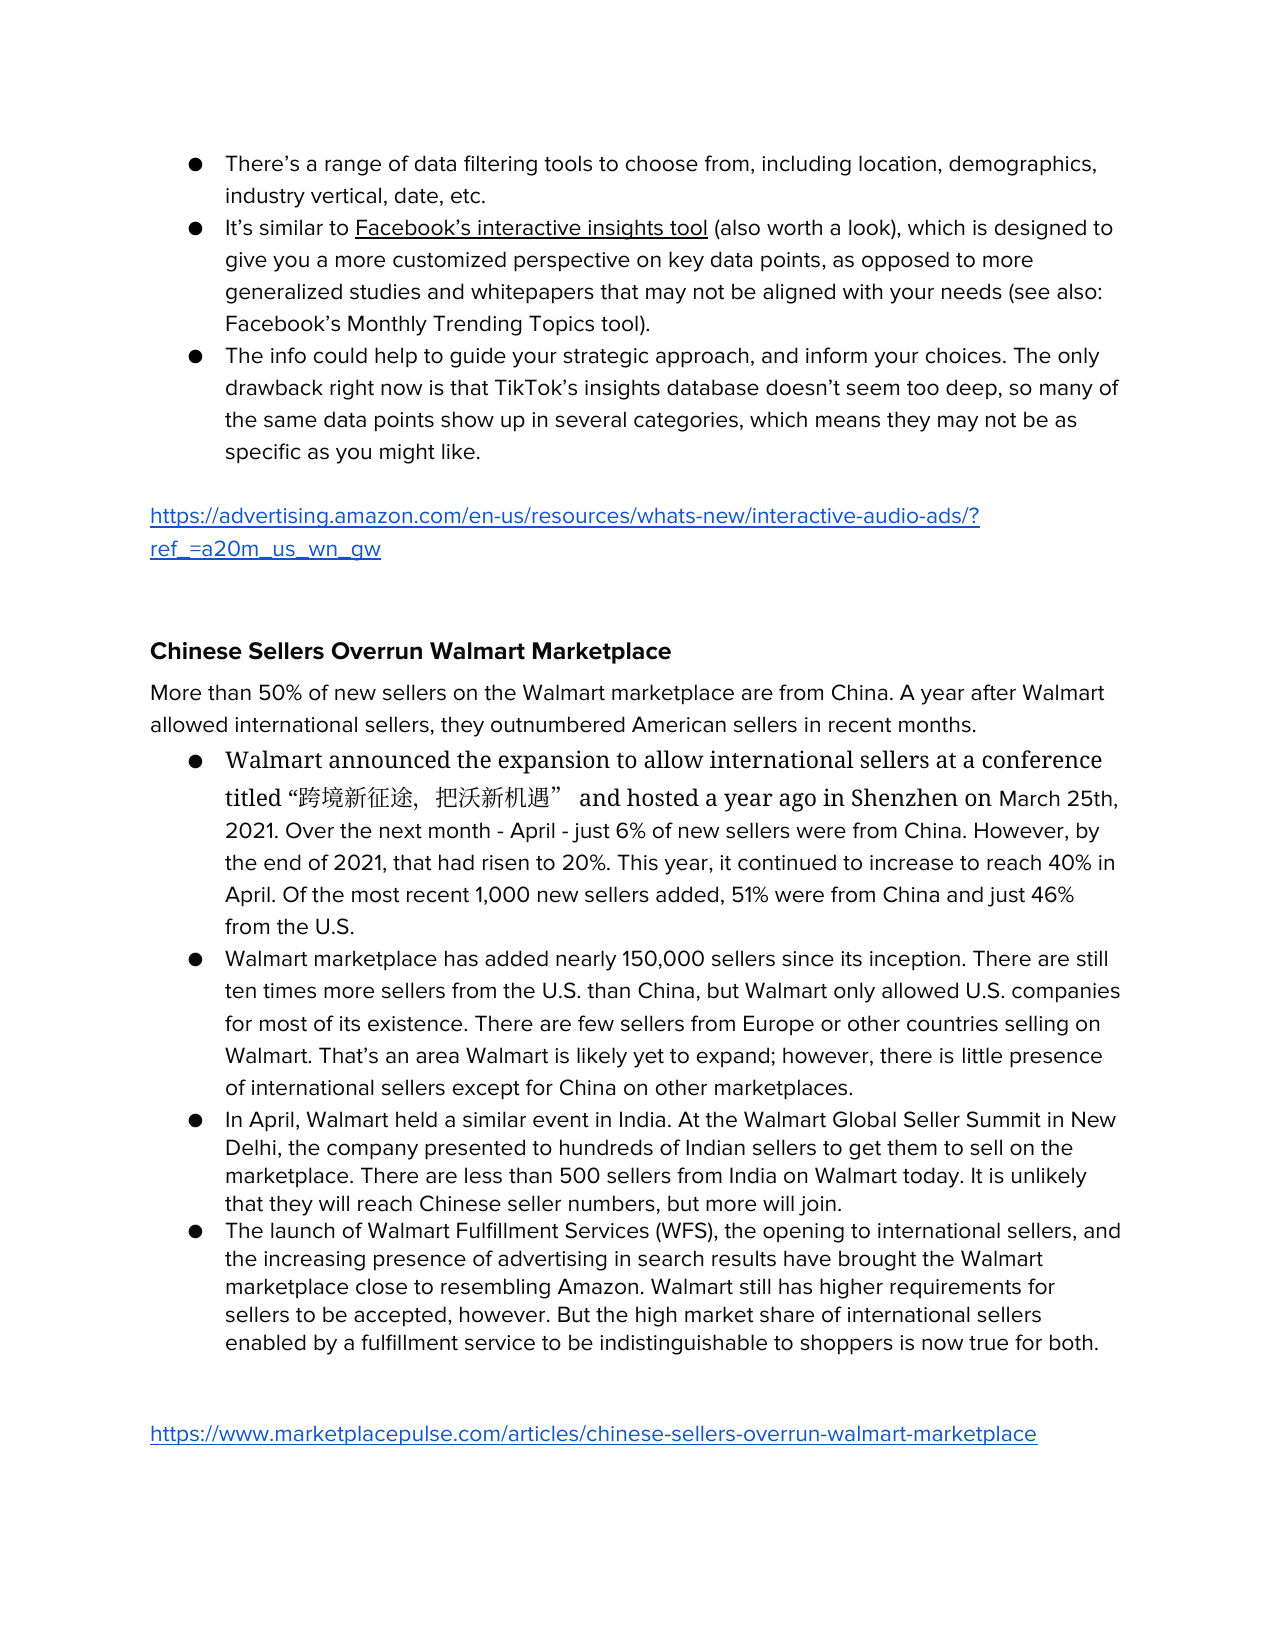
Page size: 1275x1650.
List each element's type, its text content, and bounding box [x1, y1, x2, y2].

list Walmart marketplace has added nearly 150,000 sellers since its inception. There are still ten times more sellers from the U.S. than China, but Walmart only allowed U.S. companies for most of its existence. There are few sellers from Europe or other countries selling on Walmart. That’s an area Walmart is likely yet to expand; however, there is little presence of international sellers except for China on other marketplaces. [187, 946, 1125, 1102]
list In April, Walmart held a similar event in India. At the Walmart Global Seller Summit in New Delhi, the company presented to hundreds of Indian sellers to get them to sell on the marketplace. There are less than 500 sellers from India on Walmart today. It is unlikely that they will reach Chinese seller numbers, but more will join. [187, 1106, 1125, 1218]
list There’s a range of data filtering tools to choose from, including location, demographics, industry vertical, date, etc. [187, 150, 1125, 210]
text https://www.marketplacepulse.com/articles/chinese-sellers-overrun-walmart-marketplace [150, 1421, 1125, 1449]
list The launch of Walmart Fulfillment Services (WFS), the opening to international sellers, and the increasing presence of advertising in search results have brought the Walmart marketplace close to resembling Amazon. Walmart still has higher requirements for sellers to be accepted, however. But the high market share of international sellers enabled by a fulfillment service to be indistinguishable to shoppers is now true for both. [187, 1218, 1125, 1357]
subtitle Chinese Sellers Overrun Walmart Marketplace [150, 637, 1125, 667]
list The info could help to guide your strategic approach, and inform your choices. The only drawback right now is that TikTok’s insights database doesn’t seem too deep, so many of the same data points show up in several categories, which means they may not be as specific as you might like. [187, 342, 1125, 467]
list It’s similar to Facebook’s interactive insights tool (also worth a look), which is designed to give you a more customized perspective on key data points, as opposed to more generalized studies and whitepapers that may not be aligned with your needs (see also: Facebook’s Monthly Trending Topics tool). [187, 214, 1125, 338]
text More than 50% of new sellers on the Walmart marketplace are from China. A year after Walmart allowed international sellers, they outnumbered American sellers in recent months. [150, 679, 1125, 739]
list Walmart announced the expansion to allow international sellers at a conference titled “跨境新征途，把沃新机遇” and hosted a year ago in Shenzhen on March 25th, 2021. Over the next month - April - just 6% of new sellers were from China. However, by the end of 2021, that had risen to 20%. This year, it continued to increase to reach 40% in April. Of the most recent 1,000 new sellers added, 51% were from China and just 46% from the U.S. [187, 744, 1125, 942]
text https://advertising.amazon.com/en-us/resources/whats-new/interactive-audio-ads/?ref_=a20m_us_wn_gw [150, 503, 1125, 563]
